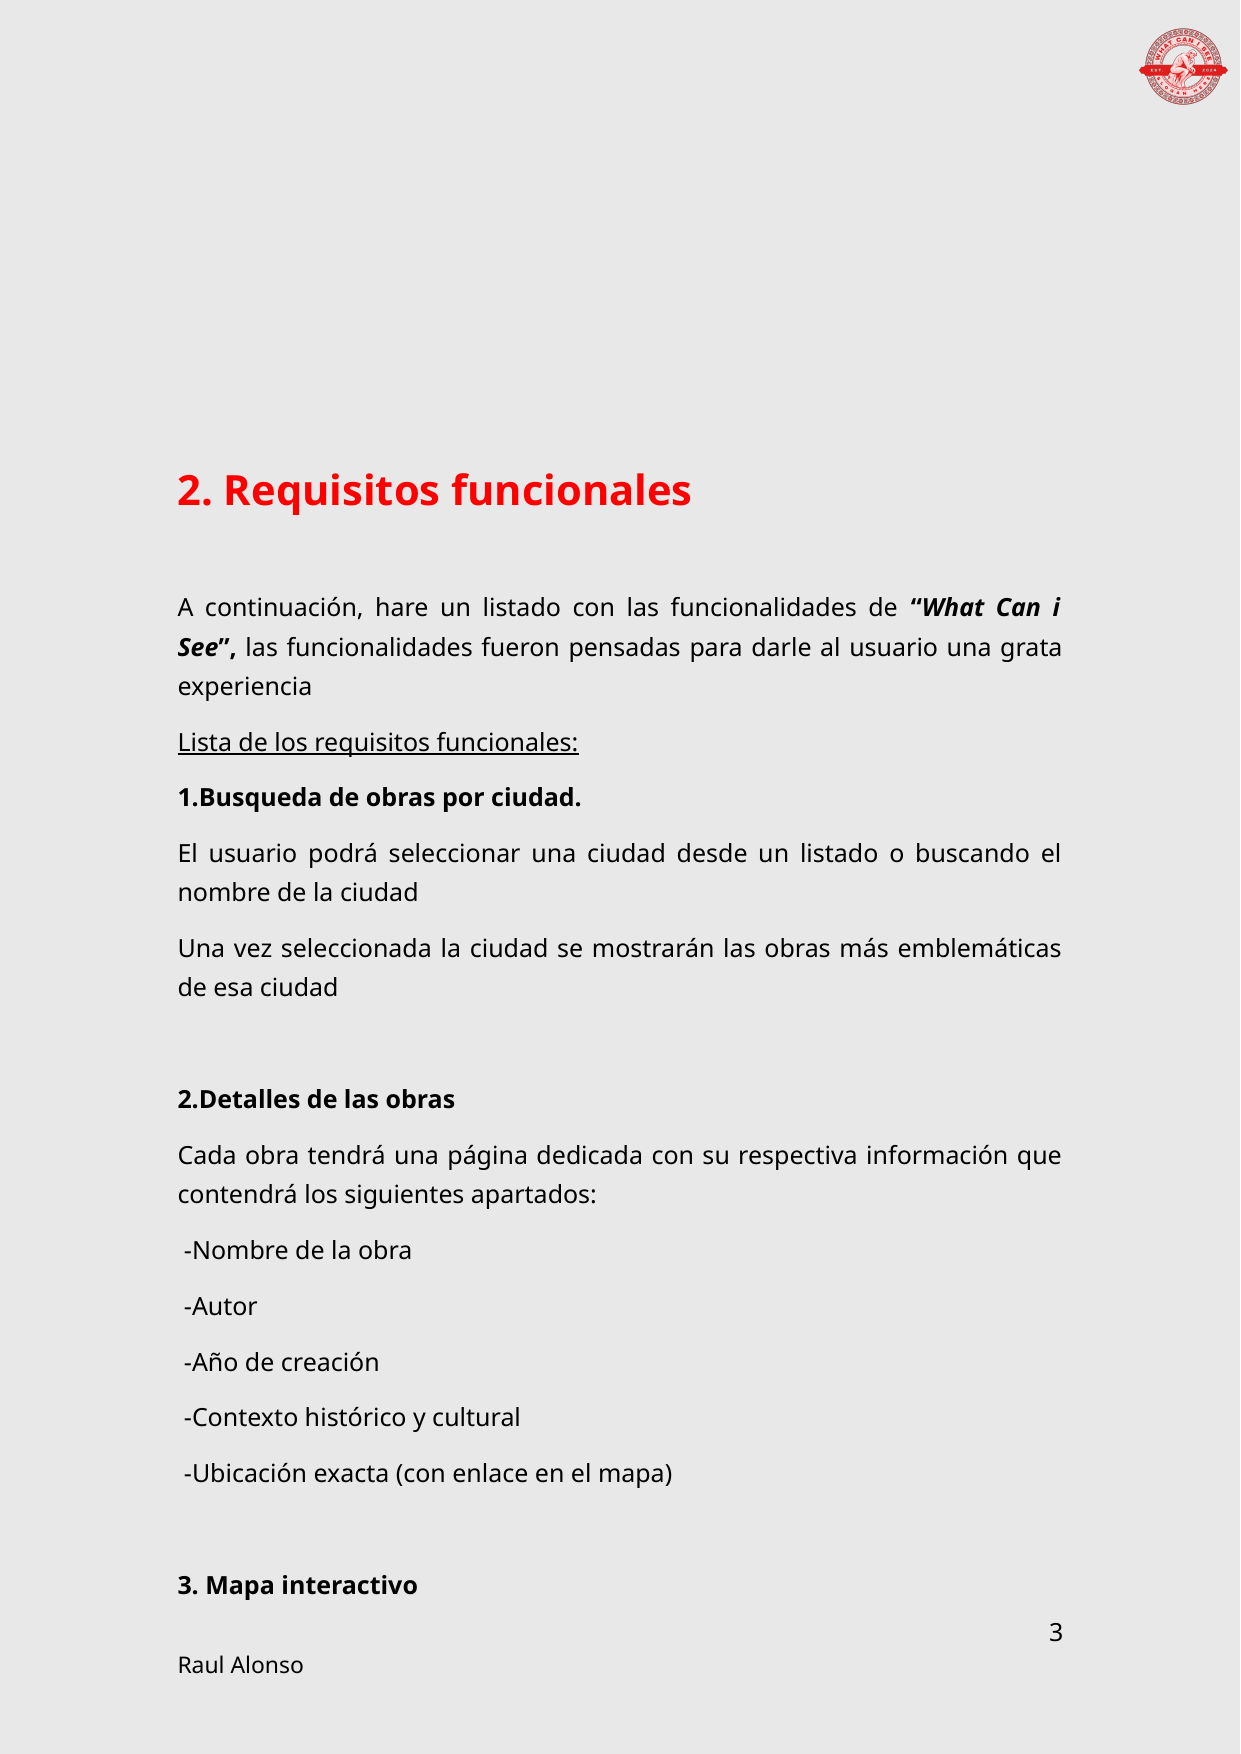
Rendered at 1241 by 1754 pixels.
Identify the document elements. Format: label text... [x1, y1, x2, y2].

text El usuario podrá seleccionar una ciudad desde un listado o buscando el nombre de la ciudad [177, 836, 1063, 909]
text -Contexto histórico y cultural [177, 1400, 1063, 1434]
text -Ubicación exacta (con enlace en el mapa) [177, 1456, 1063, 1490]
text 1.Busqueda de obras por ciudad. [177, 780, 1063, 814]
text Una vez seleccionada la ciudad se mostrarán las obras más emblemáticas de esa ciudad [177, 931, 1063, 1004]
text -Nombre de la obra [177, 1232, 1063, 1267]
text 2.Detalles de las obras [177, 1082, 1063, 1116]
text -Autor [177, 1288, 1063, 1322]
text Cada obra tendrá una página dedicada con su respectiva información que contendrá los siguientes apartados: [177, 1137, 1063, 1211]
subtitle 2. Requisitos funcionales [177, 461, 1063, 517]
text A continuación, hare un listado con las funcionalidades de “What Can i See”, las funcionalidades fueron pensadas para darle al usuario una grata experiencia [177, 590, 1063, 702]
text Lista de los requisitos funcionales: [177, 724, 1063, 758]
picture [1134, 24, 1233, 108]
text -Año de creación [177, 1344, 1063, 1378]
text 3. Mapa interactivo [177, 1567, 1063, 1602]
